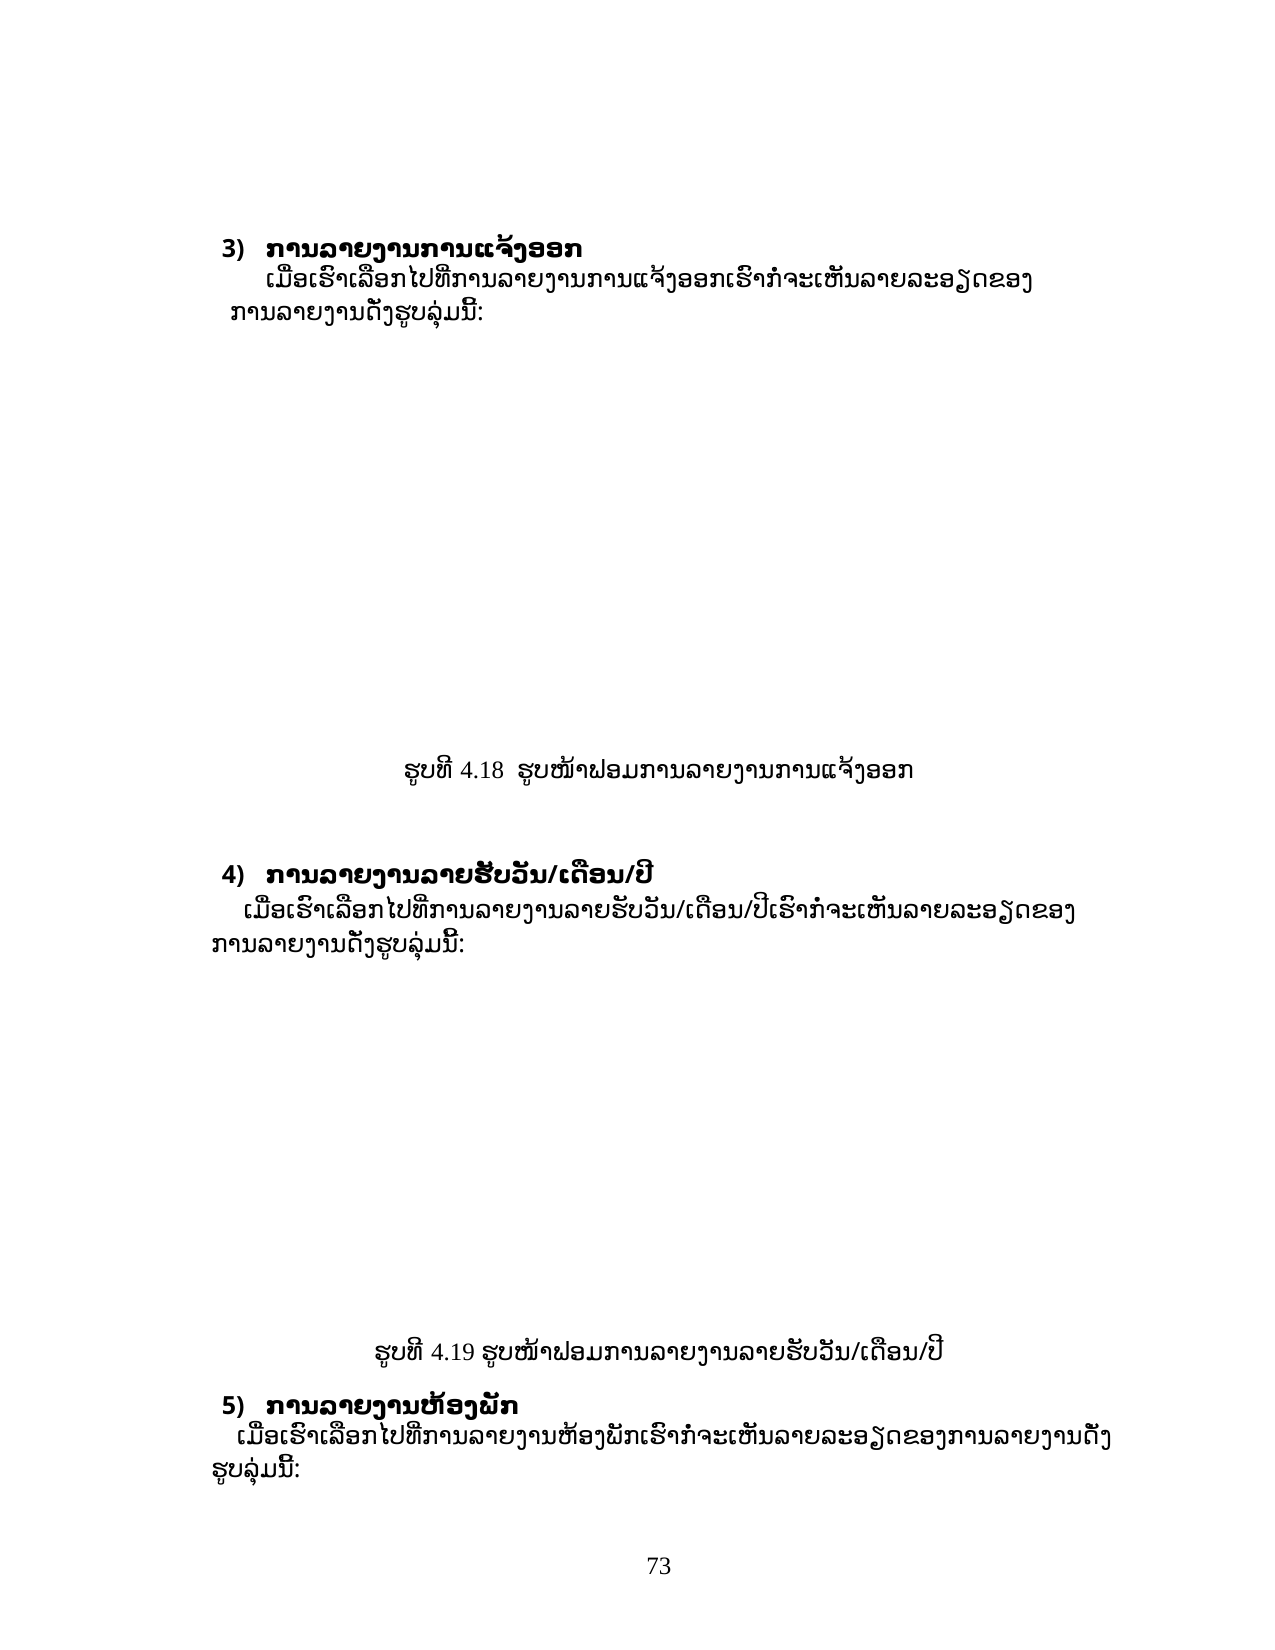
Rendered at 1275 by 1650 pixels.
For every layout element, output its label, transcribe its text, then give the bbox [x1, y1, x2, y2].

text ຮູບທີ 4.19 ຮູບໜ້າຟອມການລາຍງານລາຍຮັບວັນ/ເດືອນ/ປີ [192, 1334, 1125, 1368]
list ການລາຍງານຫ້ອງພັກ [222, 1387, 1125, 1422]
text ເມື່ອເຮົາເລືອກໄປທີ່ການລາຍງານຫ້ອງພັກເຮົາກໍ່ຈະເຫັນລາຍລະອຽດຂອງການລາຍງານດັ່ງຮູບລຸ່ມນີ້: [211, 1422, 1125, 1485]
text ຮູບທີ 4.18 ຮູບໜ້າຟອມການລາຍງານການແຈ້ງອອກ [192, 755, 1125, 784]
text ເມື່ອເຮົາເລືອກໄປທີ່ການລາຍງານລາຍຮັບວັນ/ເດືອນ/ປີເຮົາກໍ່ຈະເຫັນລາຍລະອຽດຂອງການລາຍງານດັ່ງຮູບລຸ່ມນີ້: [211, 891, 1125, 959]
list ການລາຍງານການແຈ້ງອອກ [222, 230, 1125, 264]
list ການລາຍງານລາຍຮັບວັນ/ເດືອນ/ປີ [222, 857, 1125, 891]
text ເມື່ອເຮົາເລືອກໄປທີ່ການລາຍງານການແຈ້ງອອກເຮົາກໍ່ຈະເຫັນລາຍລະອຽດຂອງການລາຍງານດັ່ງຮູບລຸ່ມນີ້: [229, 264, 1125, 328]
